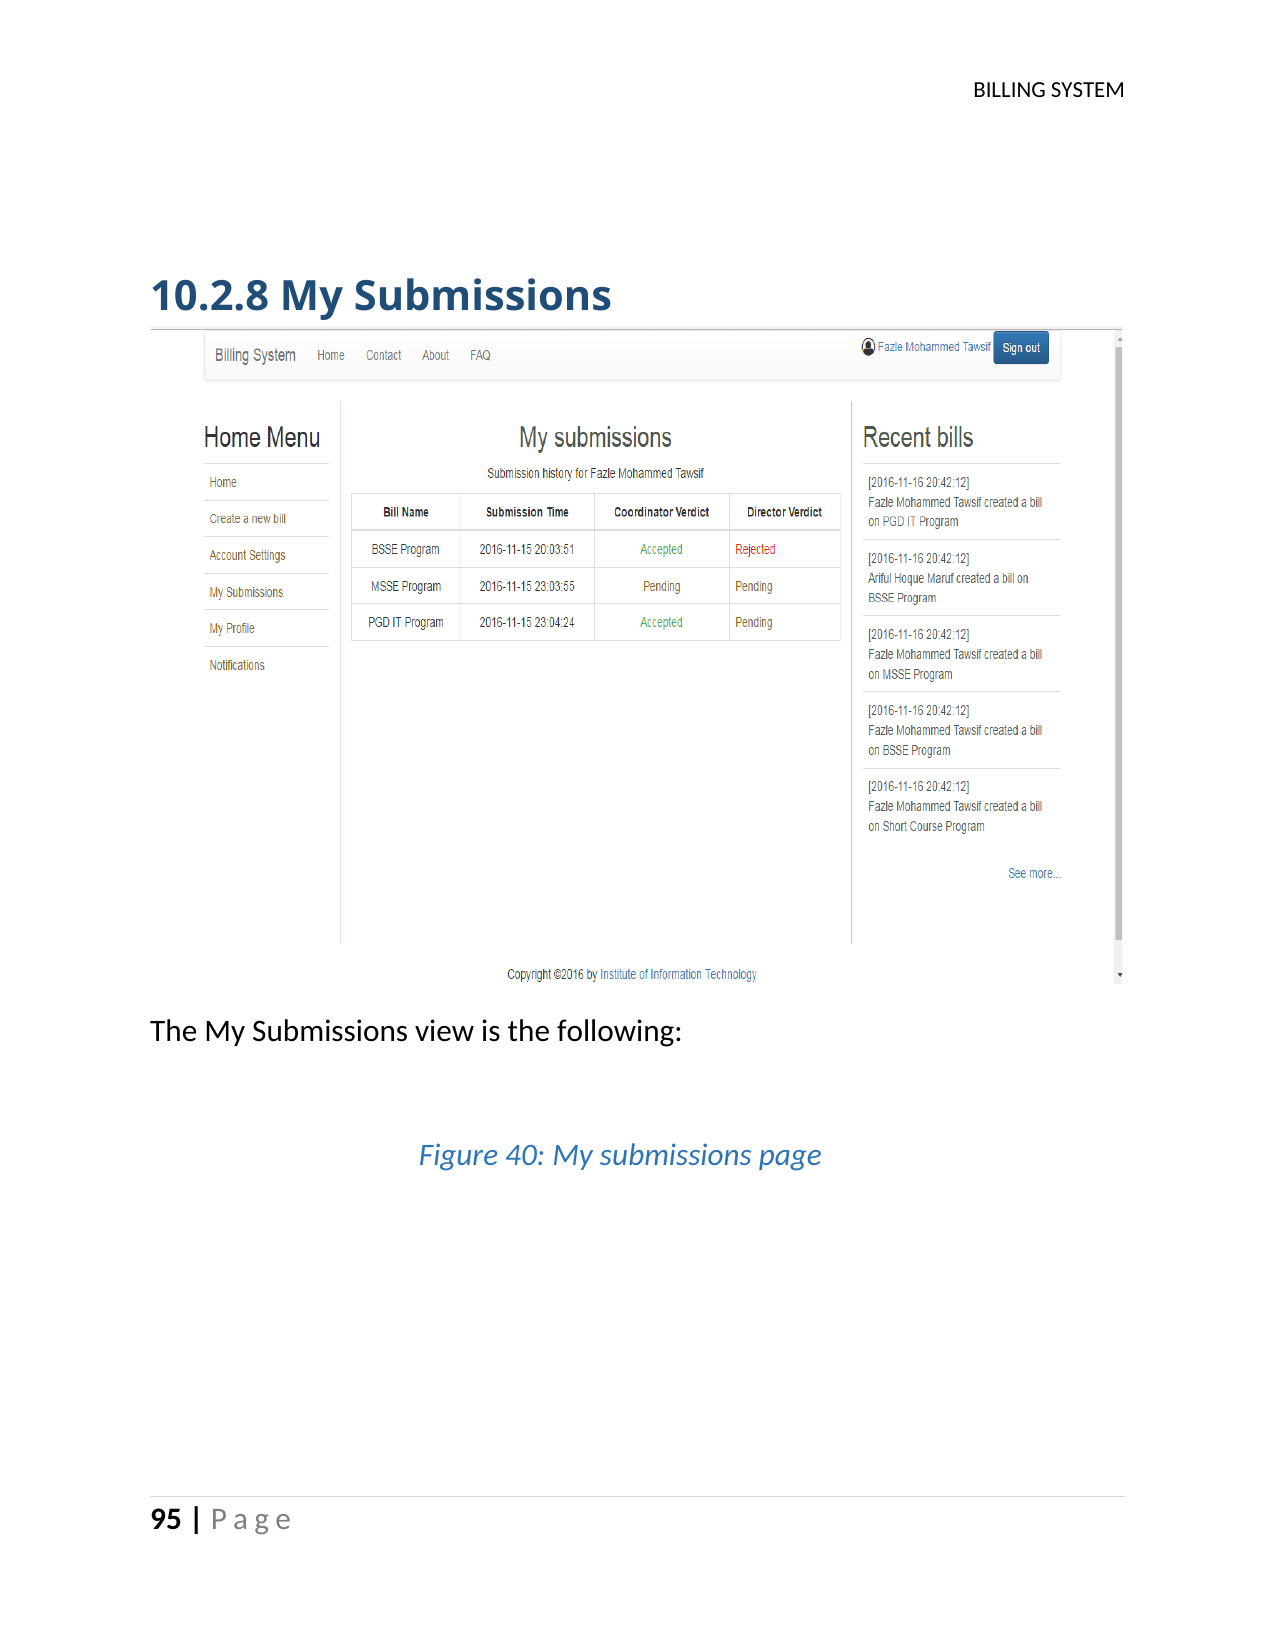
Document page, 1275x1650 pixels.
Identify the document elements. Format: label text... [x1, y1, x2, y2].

subtitle 10.2.8 My Submissions [150, 266, 1125, 322]
picture [150, 326, 1122, 987]
